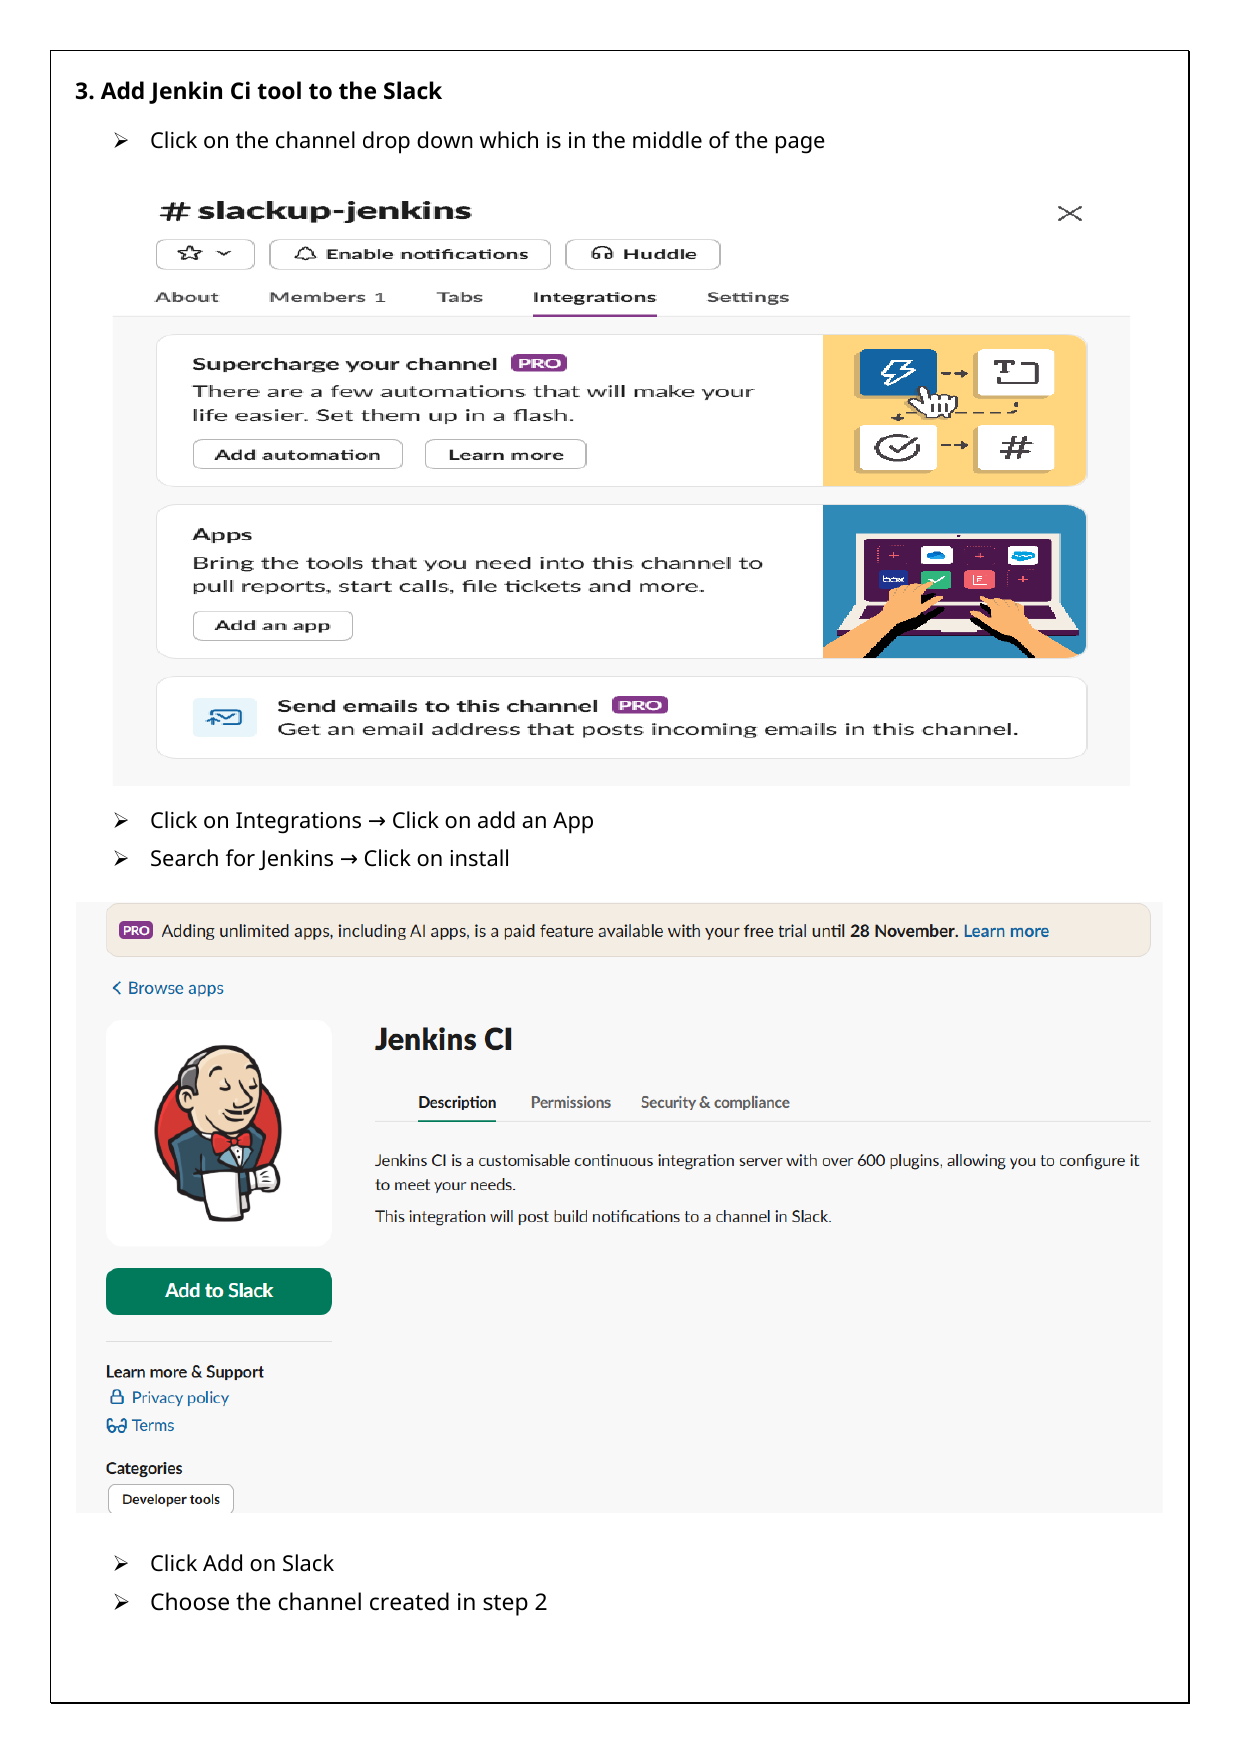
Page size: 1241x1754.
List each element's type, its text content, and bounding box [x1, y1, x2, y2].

picture [112, 180, 1130, 786]
list Click on Integrations → Click on add an App [112, 804, 1164, 834]
list Click on the channel drop down which is in the middle of the page [112, 125, 1164, 155]
text 3. Add Jenkin Ci tool to the Slack [75, 75, 1164, 106]
list Choose the channel created in step 2 [112, 1586, 1164, 1618]
picture [75, 902, 1162, 1512]
list Search for Jenkins → Click on install [112, 843, 1164, 873]
